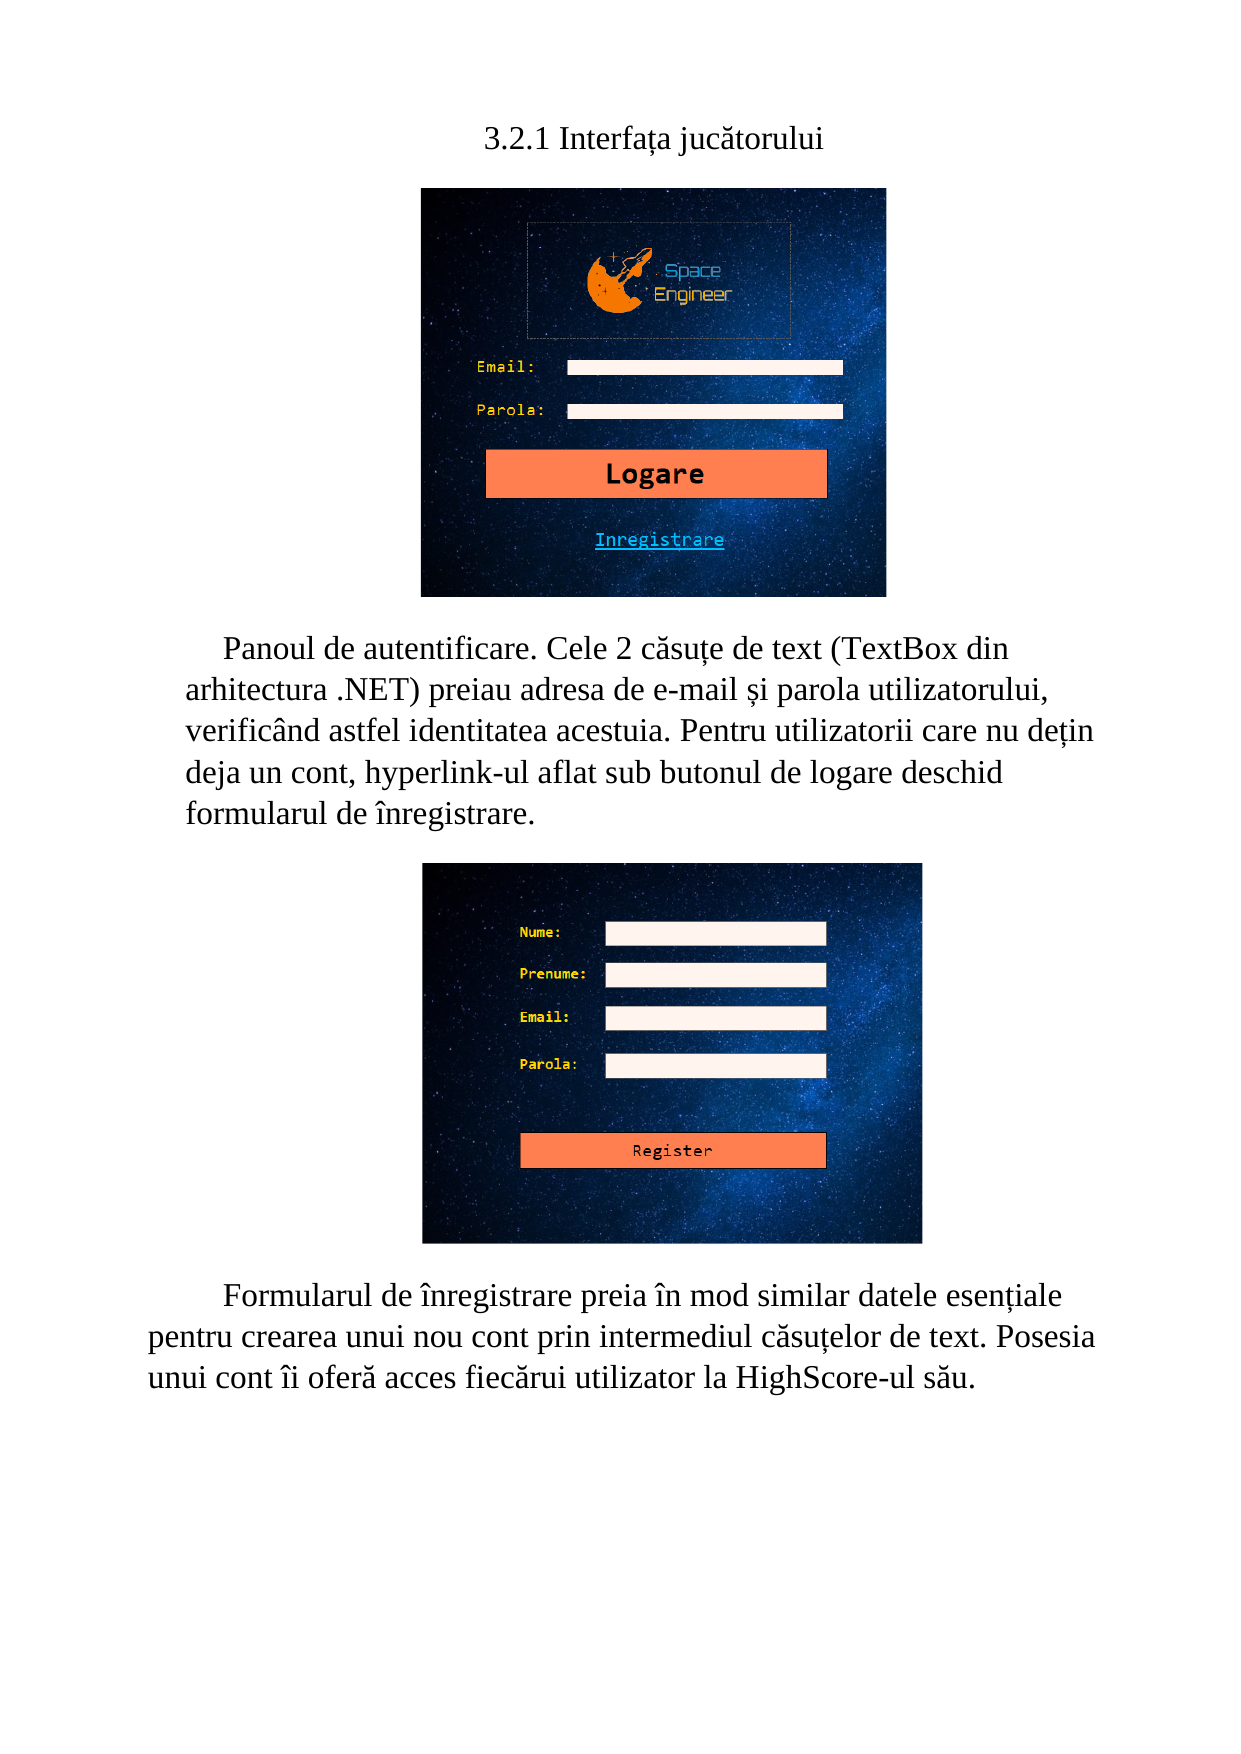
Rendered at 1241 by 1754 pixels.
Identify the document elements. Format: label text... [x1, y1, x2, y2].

text 3.2.1 Interfața jucătorului [185, 118, 1122, 156]
text Formularul de înregistrare preia în mod similar datele esențiale pentru crearea unui nou cont prin intermediul căsuțelor de text. Posesia unui cont îi oferă acces fiecărui utilizator la HighScore-ul său. [148, 1275, 1122, 1396]
picture [422, 863, 923, 1244]
picture [420, 188, 887, 597]
text Panoul de autentificare. Cele 2 căsuțe de text (TextBox din arhitectura .NET) preiau adresa de e-mail și parola utilizatorului, verificând astfel identitatea acestuia. Pentru utilizatorii care nu dețin deja un cont, hyperlink-ul aflat sub butonul de logare deschid formularul de înregistrare. [185, 628, 1122, 832]
